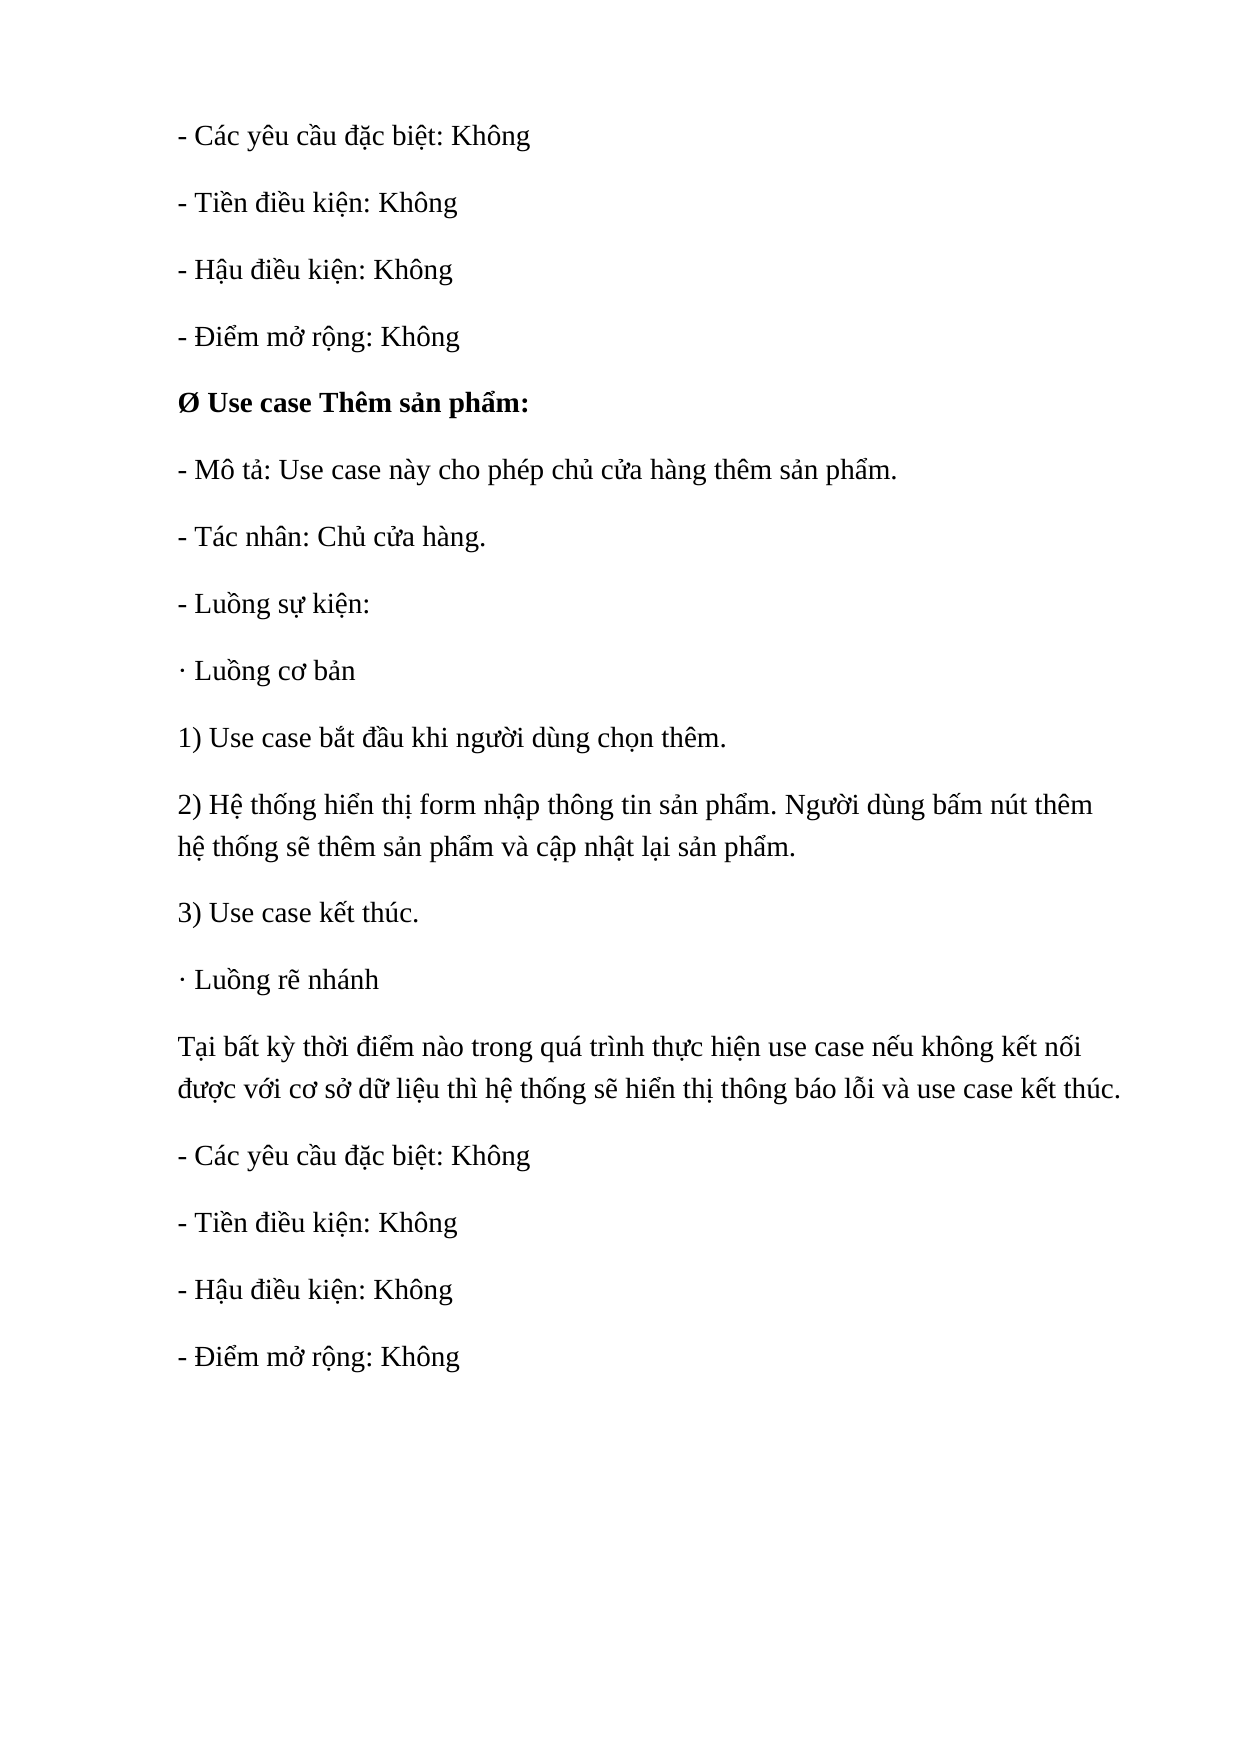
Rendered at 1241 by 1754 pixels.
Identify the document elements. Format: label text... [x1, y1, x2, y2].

text - Hậu điều kiện: Không [177, 252, 1122, 285]
text - Các yêu cầu đặc biệt: Không [177, 118, 1122, 152]
text - Điểm mở rộng: Không [177, 1339, 1122, 1372]
text - Hậu điều kiện: Không [177, 1272, 1122, 1305]
text - Các yêu cầu đặc biệt: Không [177, 1138, 1122, 1172]
text 2) Hệ thống hiển thị form nhập thông tin sản phẩm. Người dùng bấm nút thêm hệ thống sẽ thêm sản phẩm và cập nhật lại sản phẩm. [177, 787, 1122, 862]
text Tại bất kỳ thời điểm nào trong quá trình thực hiện use case nếu không kết nối được với cơ sở dữ liệu thì hệ thống sẽ hiển thị thông báo lỗi và use case kết thúc. [177, 1029, 1122, 1105]
text - Điểm mở rộng: Không [177, 319, 1122, 352]
text - Tác nhân: Chủ cửa hàng. [177, 519, 1122, 553]
text 3) Use case kết thúc. [177, 896, 1122, 929]
text 1) Use case bắt đầu khi người dùng chọn thêm. [177, 720, 1122, 753]
text - Tiền điều kiện: Không [177, 185, 1122, 218]
text · Luồng cơ bản [177, 653, 1122, 687]
text - Tiền điều kiện: Không [177, 1205, 1122, 1238]
text - Luồng sự kiện: [177, 586, 1122, 620]
text Ø Use case Thêm sản phẩm: [177, 386, 1122, 419]
text · Luồng rẽ nhánh [177, 962, 1122, 996]
text - Mô tả: Use case này cho phép chủ cửa hàng thêm sản phẩm. [177, 452, 1122, 486]
